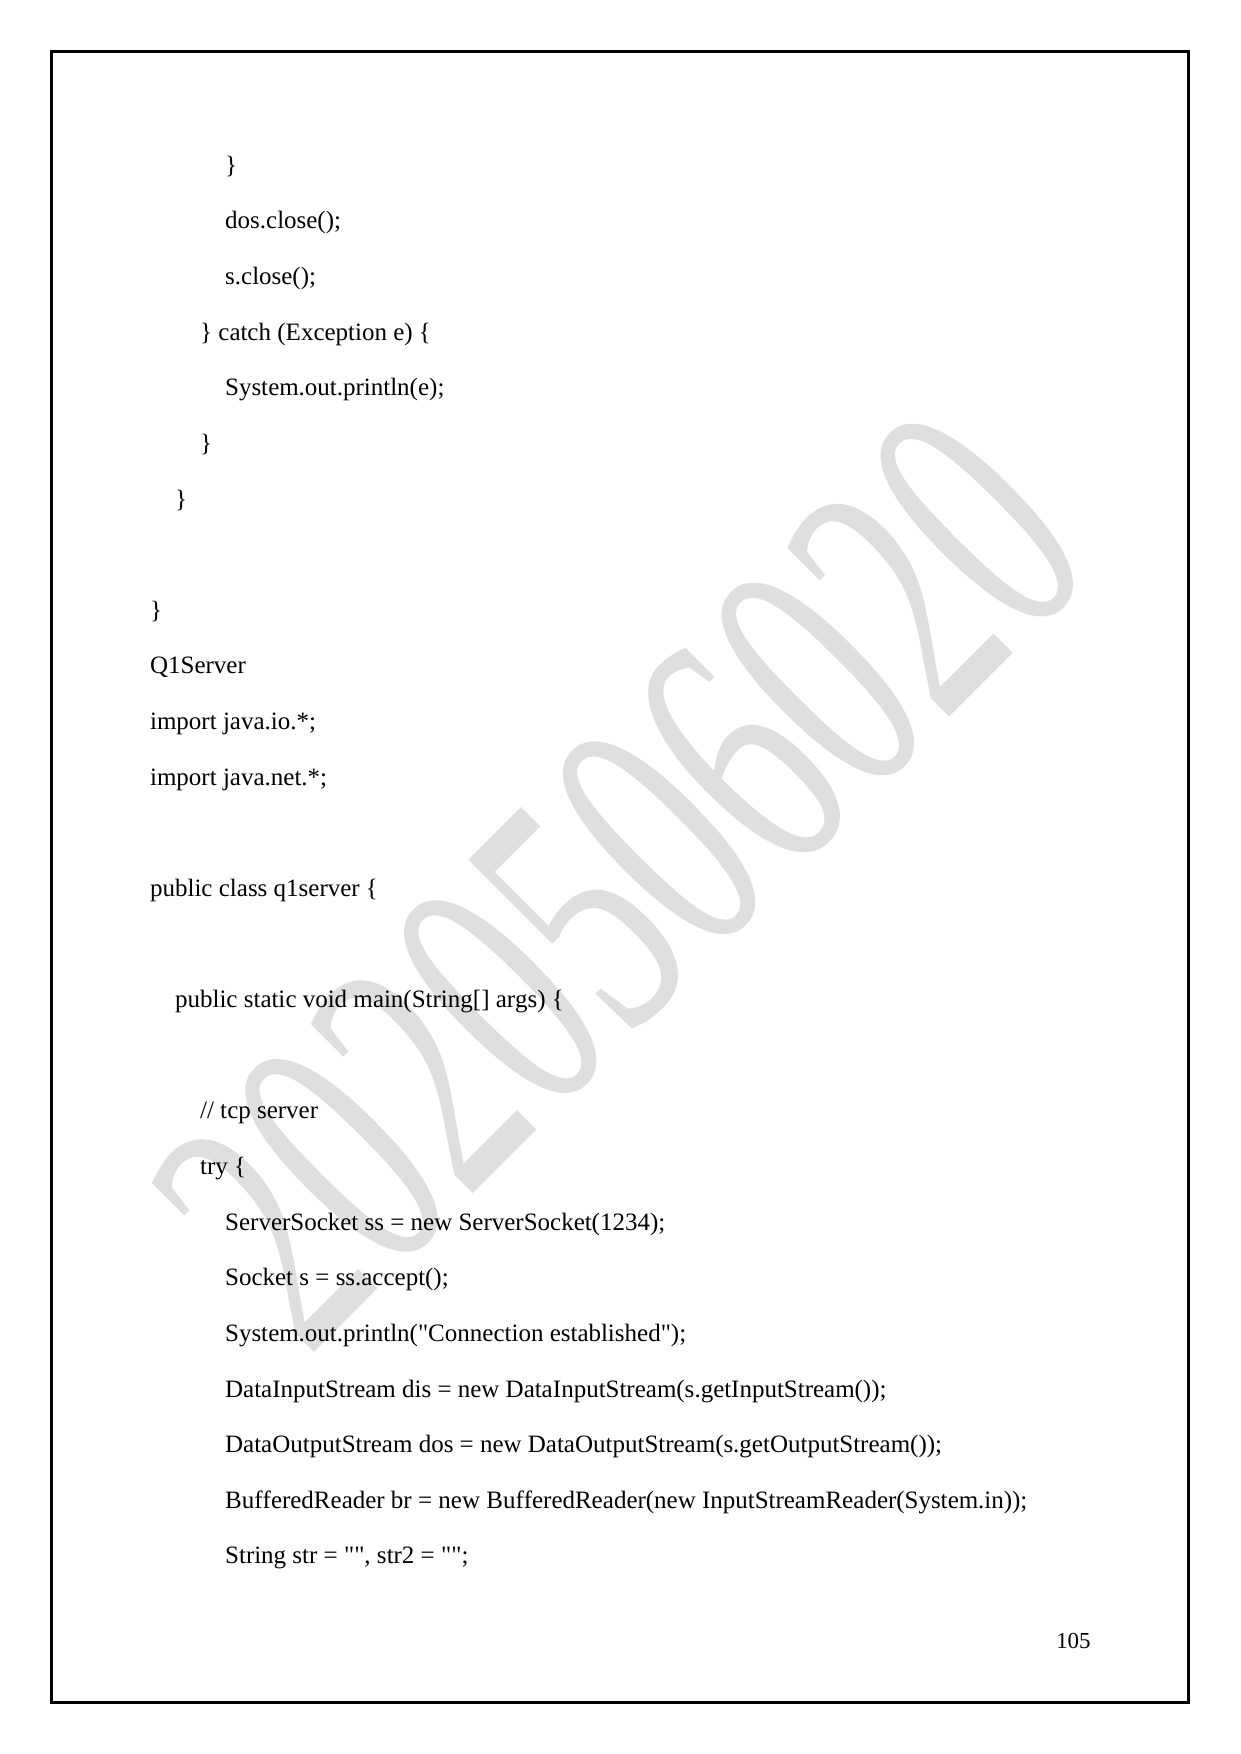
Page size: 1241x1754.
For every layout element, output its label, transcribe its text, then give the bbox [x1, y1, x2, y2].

text import java.net.*; [150, 762, 1090, 791]
text } [150, 484, 1090, 512]
text String str = "", str2 = ""; [150, 1541, 1090, 1569]
text public class q1server { [150, 873, 1090, 902]
text Socket s = ss.accept(); [150, 1262, 1090, 1291]
text // tcp server [150, 1096, 1090, 1124]
text import java.io.*; [150, 706, 1090, 735]
text } [150, 150, 1090, 179]
text } [150, 428, 1090, 457]
text } [150, 595, 1090, 624]
text dos.close(); [150, 206, 1090, 234]
text public static void main(String[] args) { [150, 984, 1090, 1013]
text Q1Server [150, 651, 1090, 679]
text try { [150, 1151, 1090, 1180]
text ServerSocket ss = new ServerSocket(1234); [150, 1207, 1090, 1236]
text System.out.println("Connection established"); [150, 1318, 1090, 1347]
text DataOutputStream dos = new DataOutputStream(s.getOutputStream()); [150, 1429, 1090, 1458]
text DataInputStream dis = new DataInputStream(s.getInputStream()); [150, 1374, 1090, 1402]
text System.out.println(e); [150, 372, 1090, 401]
text } catch (Exception e) { [150, 317, 1090, 346]
text s.close(); [150, 261, 1090, 290]
text BufferedReader br = new BufferedReader(new InputStreamReader(System.in)); [150, 1485, 1090, 1514]
